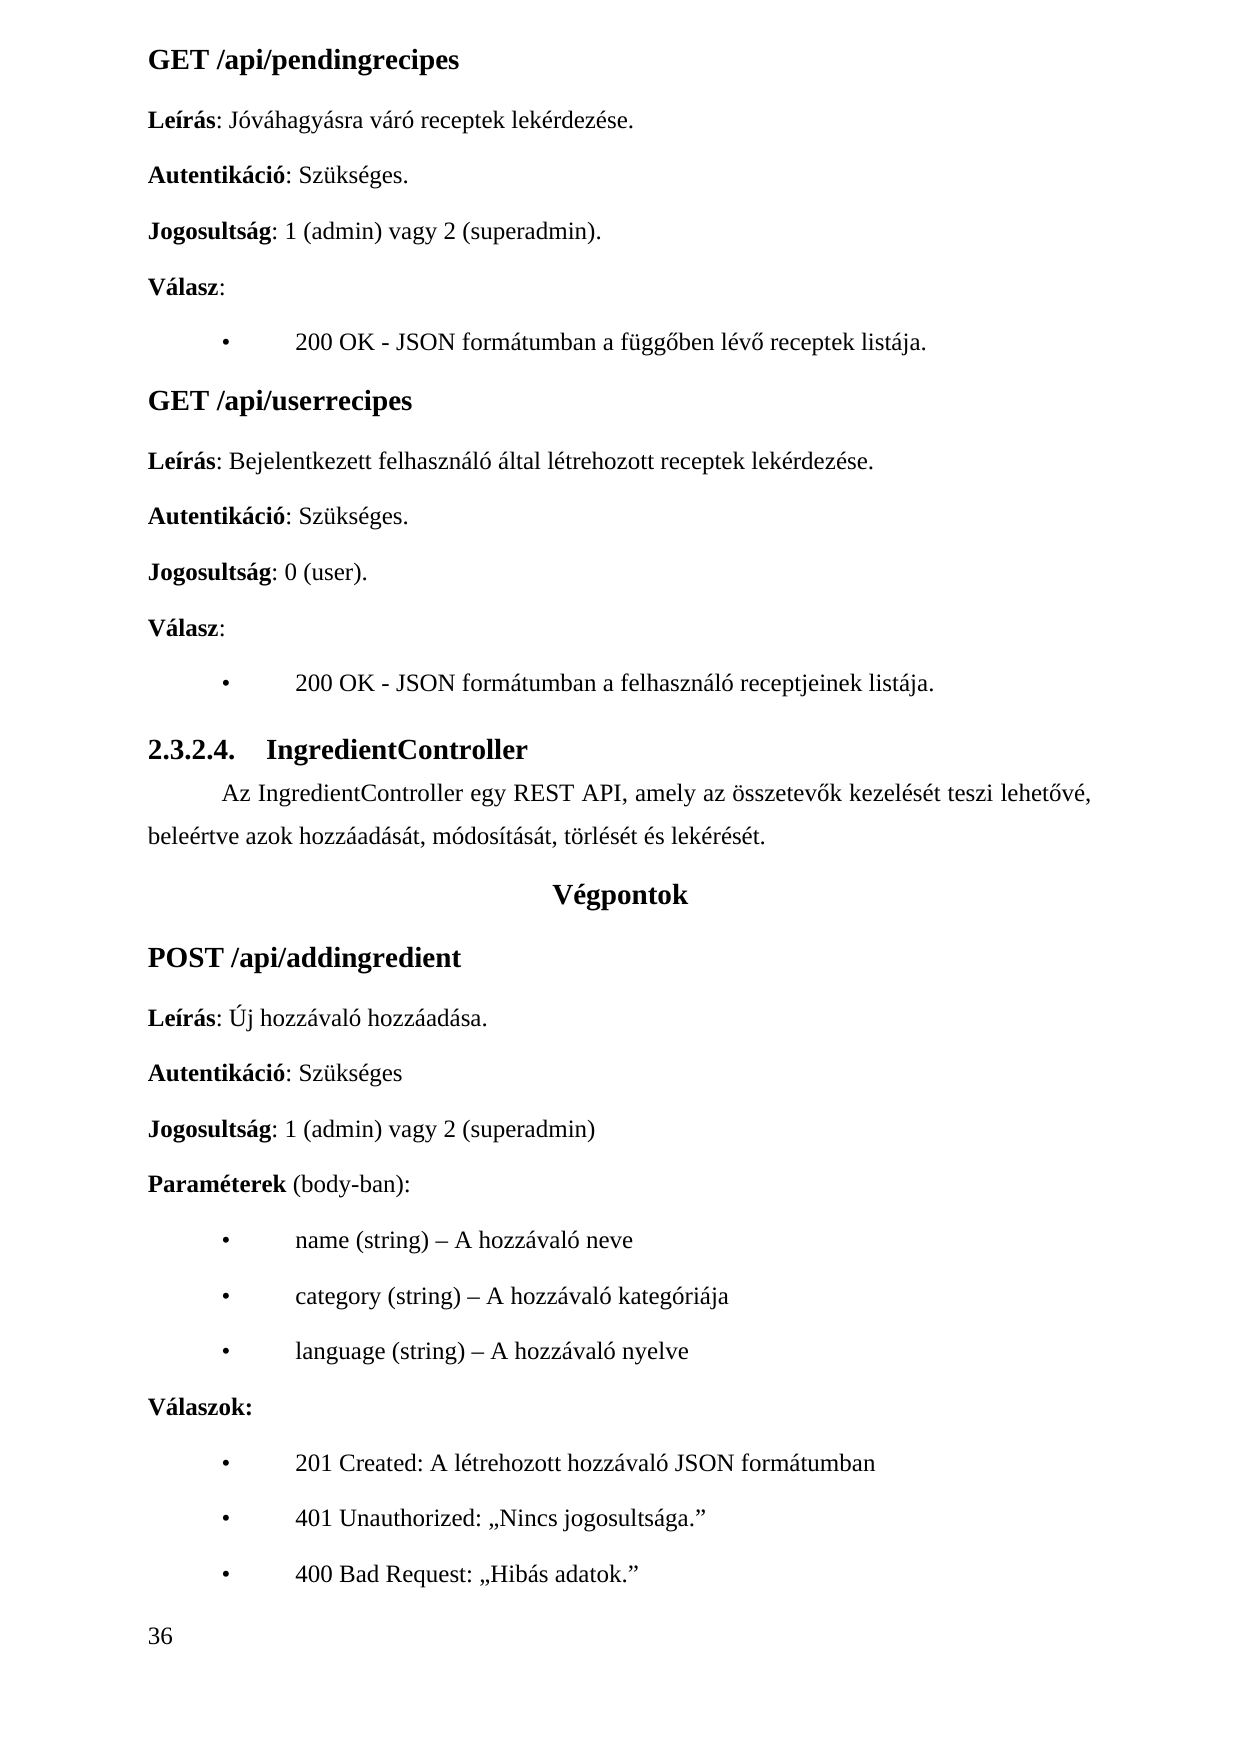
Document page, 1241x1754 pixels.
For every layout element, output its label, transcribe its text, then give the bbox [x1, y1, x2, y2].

text • 200 OK - JSON formátumban a függőben lévő receptek listája. [148, 327, 1093, 356]
text • category (string) – A hozzávaló kategóriája [148, 1281, 1093, 1309]
text Jogosultság: 0 (user). [148, 557, 1093, 586]
text • 200 OK - JSON formátumban a felhasználó receptjeinek listája. [148, 668, 1093, 697]
text Autentikáció: Szükséges. [148, 501, 1093, 530]
text Jogosultság: 1 (admin) vagy 2 (superadmin) [148, 1114, 1093, 1143]
text IngredientController [148, 732, 1093, 766]
text • 401 Unauthorized: „Nincs jogosultsága.” [148, 1503, 1093, 1532]
text Válasz: [148, 613, 1093, 641]
text Autentikáció: Szükséges. [148, 161, 1093, 189]
text Leírás: Bejelentkezett felhasználó által létrehozott receptek lekérdezése. [148, 446, 1093, 474]
text • name (string) – A hozzávaló neve [148, 1225, 1093, 1254]
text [148, 216, 1093, 245]
text Az IngredientController egy REST API, amely az összetevők kezelését teszi lehetővé, beleértve azok hozzáadását, módosítását, törlését és lekérését. [148, 778, 1093, 850]
text • 201 Created: A létrehozott hozzávaló JSON formátumban [148, 1448, 1093, 1476]
text Paraméterek (body-ban): [148, 1169, 1093, 1198]
text Leírás: Jóváhagyásra váró receptek lekérdezése. [148, 105, 1093, 134]
text • 400 Bad Request: „Hibás adatok.” [148, 1559, 1093, 1588]
text Válasz: [148, 272, 1093, 301]
text GET /api/pendingrecipes [148, 42, 1093, 76]
text GET /api/userrecipes [148, 383, 1093, 417]
text Végpontok [148, 877, 1093, 911]
text Autentikáció: Szükséges [148, 1058, 1093, 1087]
text Leírás: Új hozzávaló hozzáadása. [148, 1003, 1093, 1031]
text POST /api/addingredient [148, 940, 1093, 973]
text • language (string) – A hozzávaló nyelve [148, 1336, 1093, 1365]
text Válaszok: [148, 1392, 1093, 1421]
